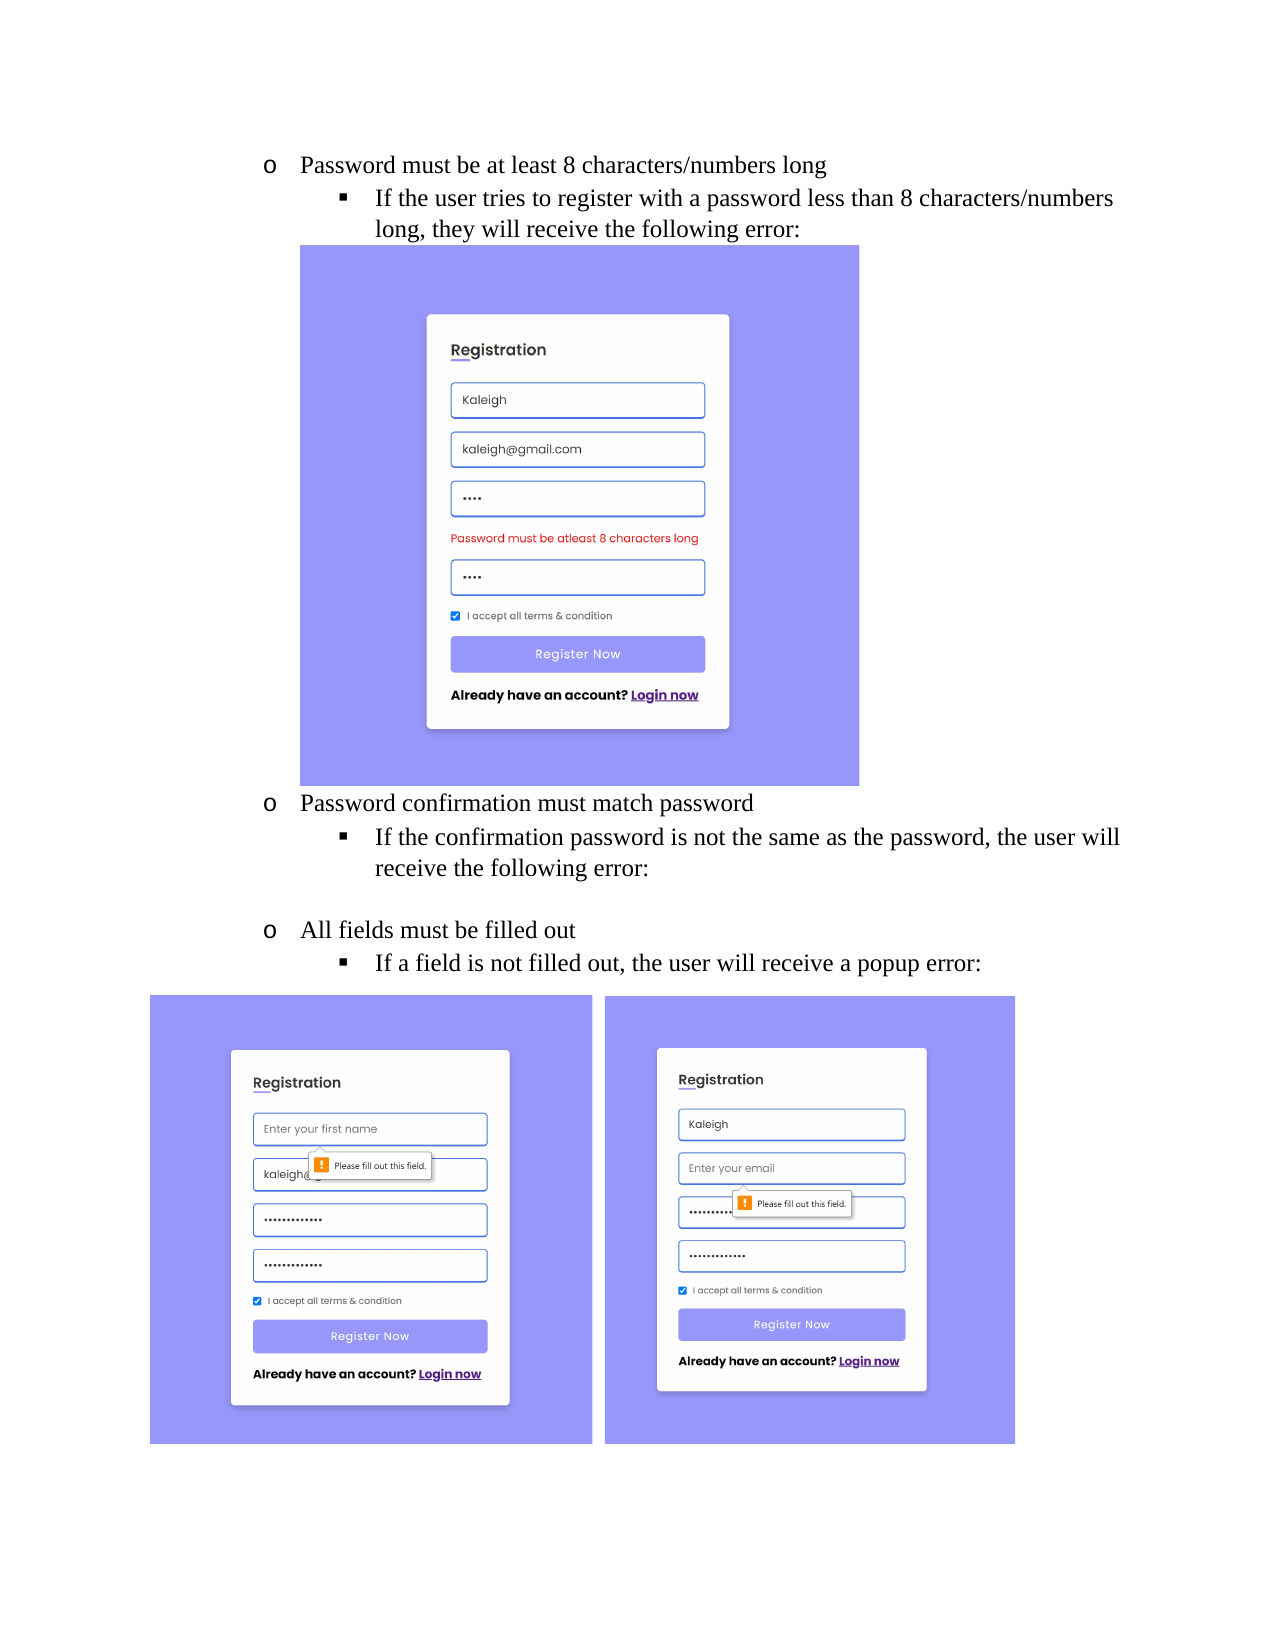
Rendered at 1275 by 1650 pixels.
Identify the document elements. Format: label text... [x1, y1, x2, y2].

picture [150, 995, 593, 1444]
list Password must be at least 8 characters/numbers long [262, 150, 1125, 181]
list If the user tries to register with a password less than 8 characters/numbers long, they will receive the following error: [337, 183, 1125, 243]
list Password confirmation must match password [262, 788, 1125, 819]
picture [604, 996, 1016, 1444]
picture [300, 245, 860, 786]
list All fields must be filled out [262, 915, 1125, 946]
list If a field is not filled out, the user will receive a popup error: [337, 948, 1125, 977]
list If the confirmation password is not the same as the password, the user will receive the following error: [337, 822, 1125, 882]
